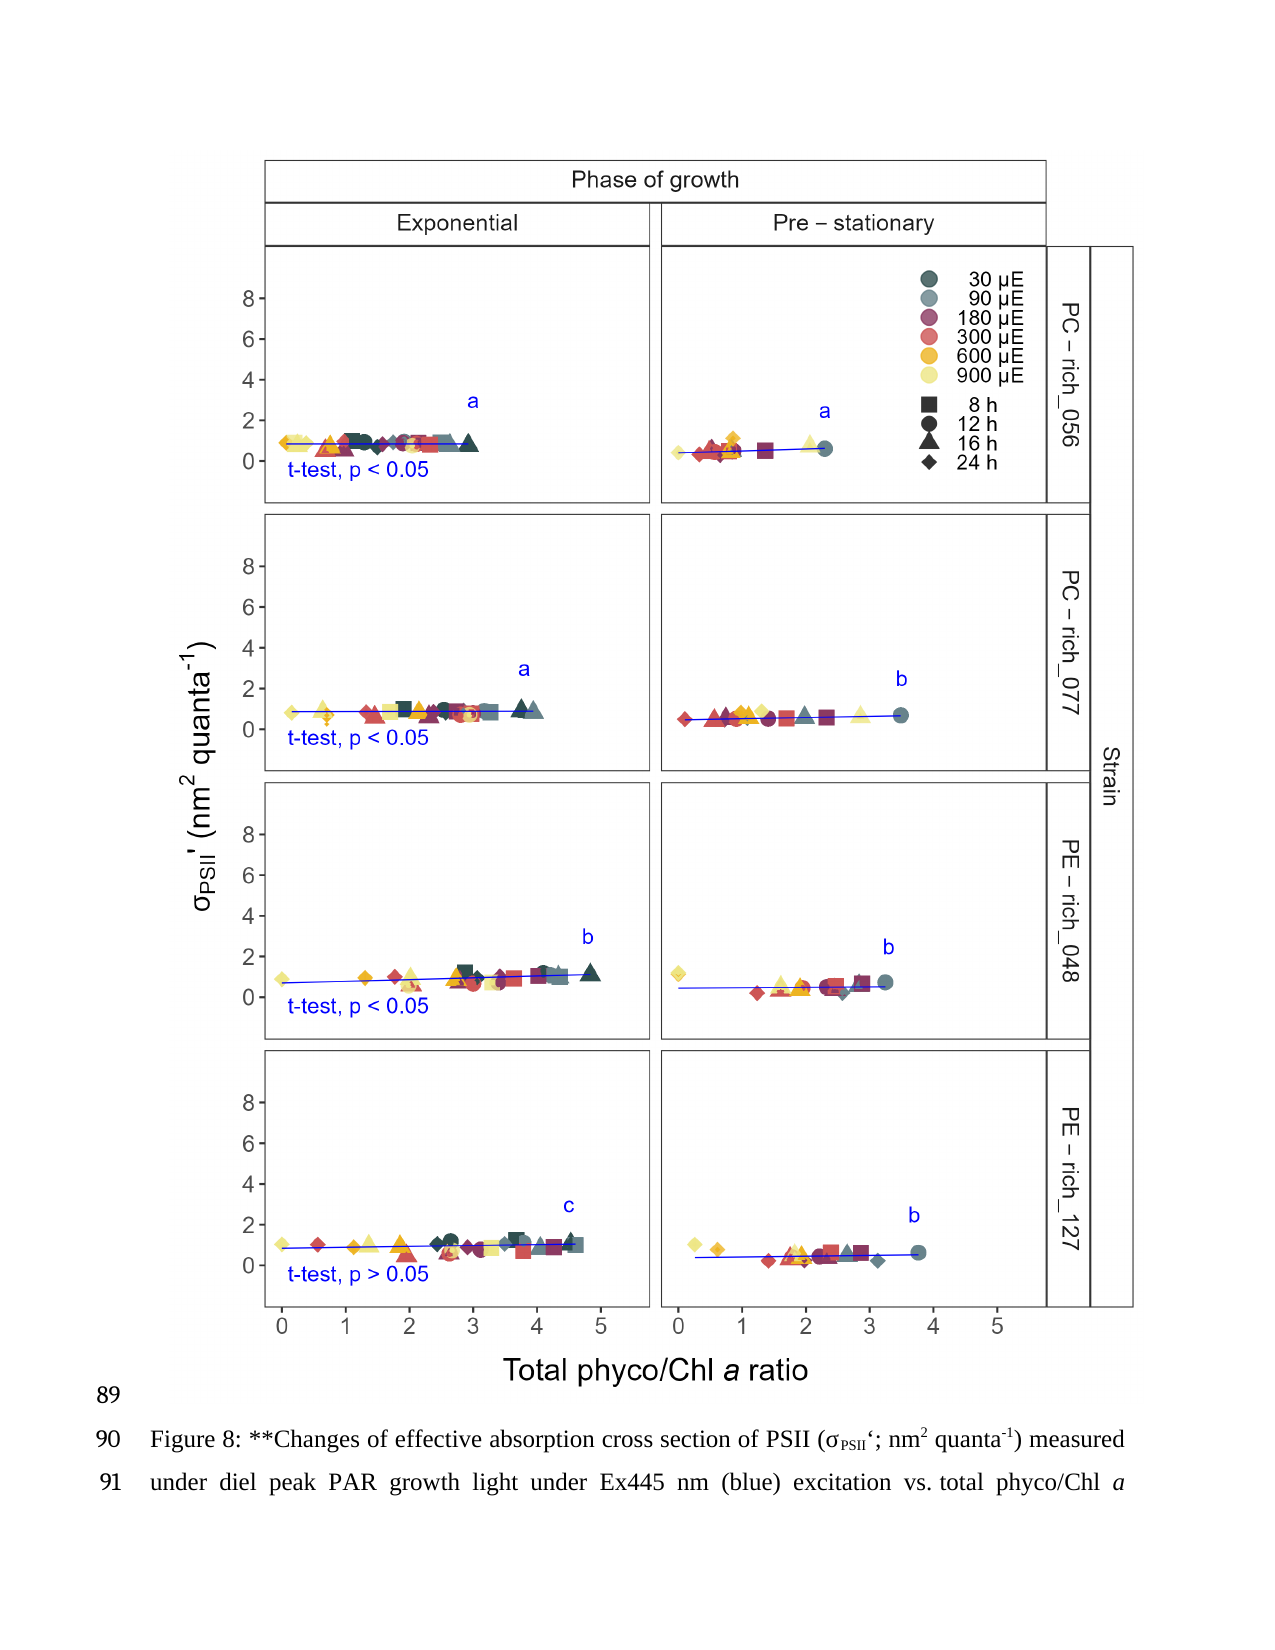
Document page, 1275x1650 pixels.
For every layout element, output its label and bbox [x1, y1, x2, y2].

text [150, 1424, 1125, 1496]
picture [168, 150, 1144, 1404]
